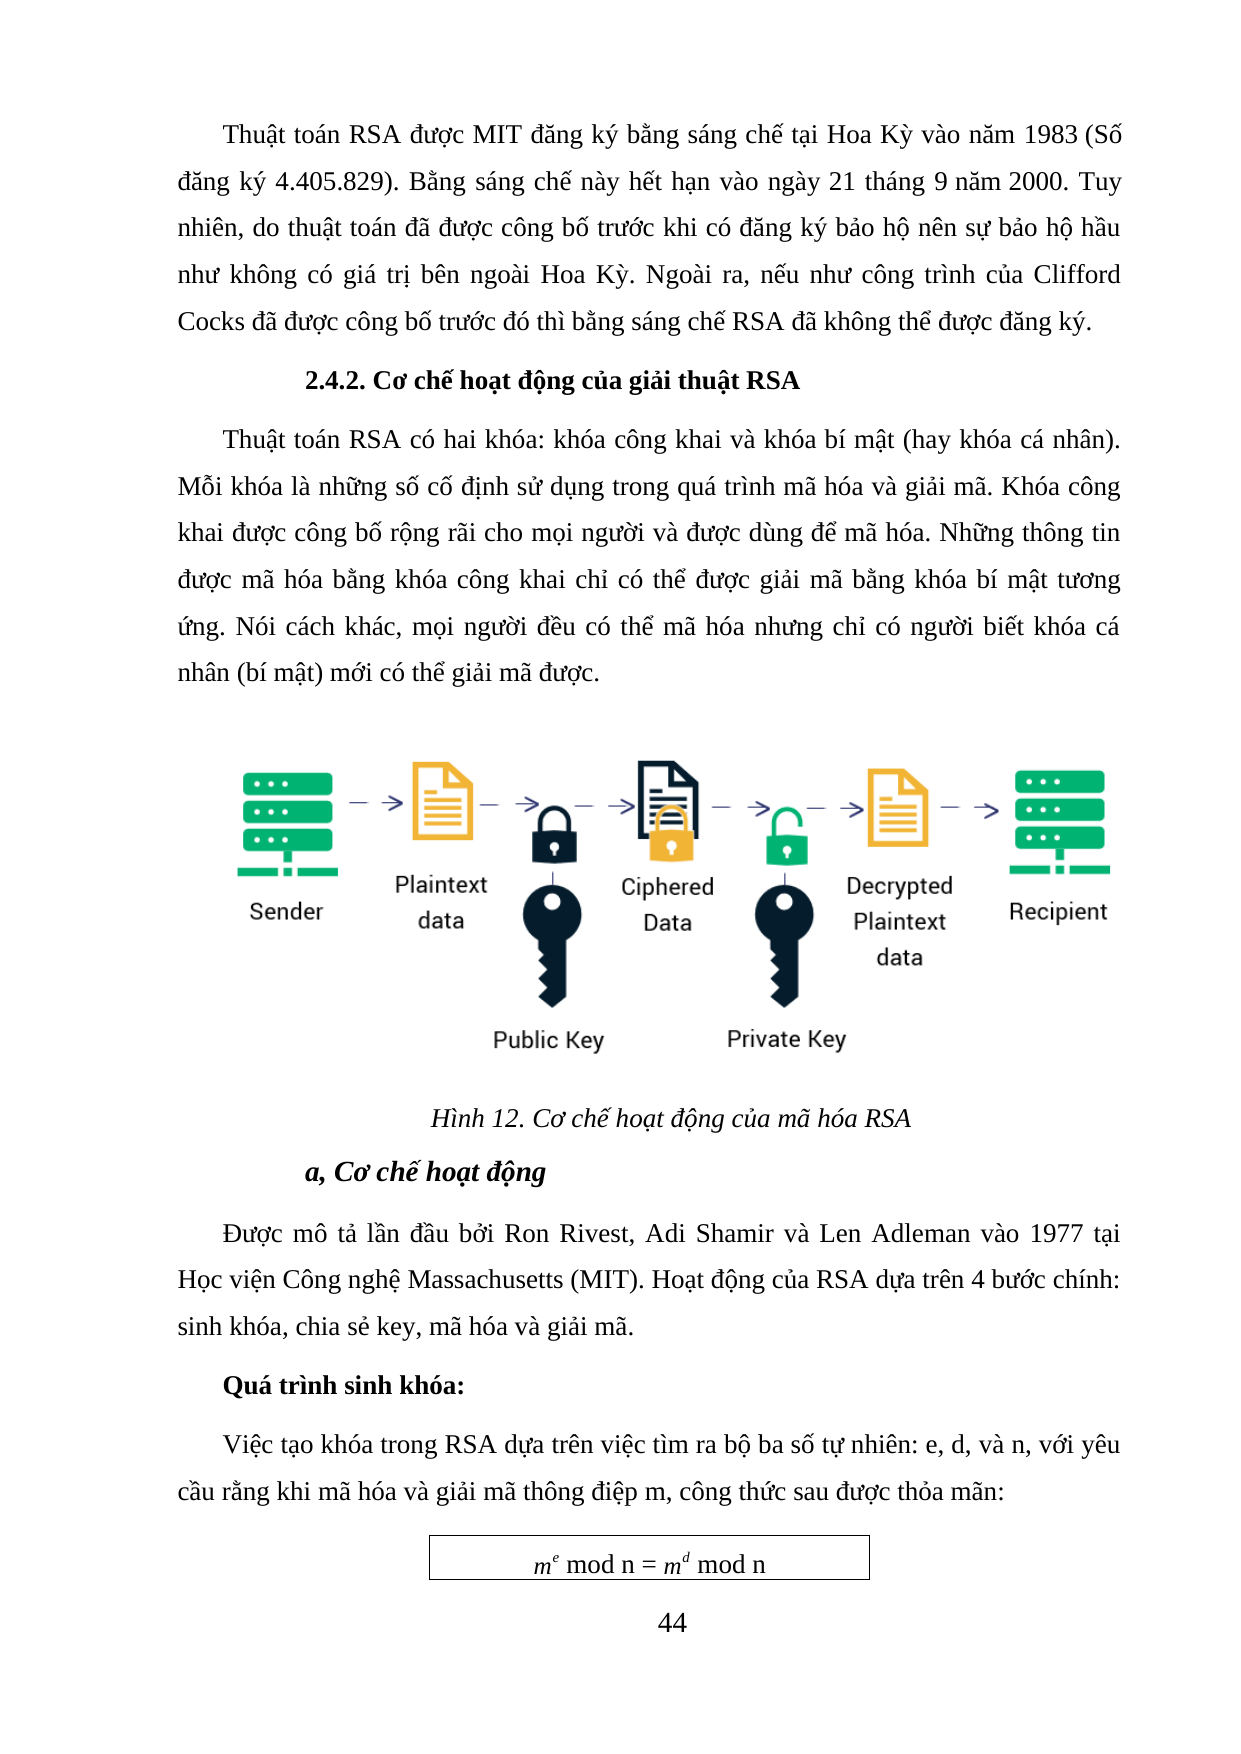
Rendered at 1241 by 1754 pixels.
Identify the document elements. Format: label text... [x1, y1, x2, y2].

text Thuật toán RSA có hai khóa: khóa công khai và khóa bí mật (hay khóa cá nhân). Mỗi khóa là những số cố định sử dụng trong quá trình mã hóa và giải mã. Khóa công khai được công bố rộng rãi cho mọi người và được dùng để mã hóa. Những thông tin được mã hóa bằng khóa công khai chỉ có thể được giải mã bằng khóa bí mật tương ứng. Nói cách khác, mọi người đều có thể mã hóa nhưng chỉ có người biết khóa cá nhân (bí mật) mới có thể giải mã được. [177, 423, 1122, 688]
table_header mod n = mod n [430, 1536, 869, 1579]
text Thuật toán RSA được MIT đăng ký bằng sáng chế tại Hoa Kỳ vào năm 1983 (Số đăng ký 4.405.829). Bằng sáng chế này hết hạn vào ngày 21 tháng 9 năm 2000. Tuy nhiên, do thuật toán đã được công bố trước khi có đăng ký bảo hộ nên sự bảo hộ hầu như không có giá trị bên ngoài Hoa Kỳ. Ngoài ra, nếu như công trình của Clifford Cocks đã được công bố trước đó thì bằng sáng chế RSA đã không thể được đăng ký. [177, 118, 1122, 336]
text Quá trình sinh khóa: [177, 1369, 1122, 1401]
text Hình 12. Cơ chế hoạt động của mã hóa RSA [177, 1102, 1122, 1133]
picture [222, 715, 1128, 1075]
subtitle Cơ chế hoạt động [260, 1154, 1122, 1188]
text Việc tạo khóa trong RSA dựa trên việc tìm ra bộ ba số tự nhiên: e, d, và n, với yêu cầu rằng khi mã hóa và giải mã thông điệp m, công thức sau được thỏa mãn: [177, 1429, 1122, 1506]
subtitle Cơ chế hoạt động của giải thuật RSA [260, 364, 1122, 395]
text Được mô tả lần đầu bởi Ron Rivest, Adi Shamir và Len Adleman vào 1977 tại Học viện Công nghệ Massachusetts (MIT). Hoạt động của RSA dựa trên 4 bước chính: sinh khóa, chia sẻ key, mã hóa và giải mã. [177, 1217, 1122, 1341]
